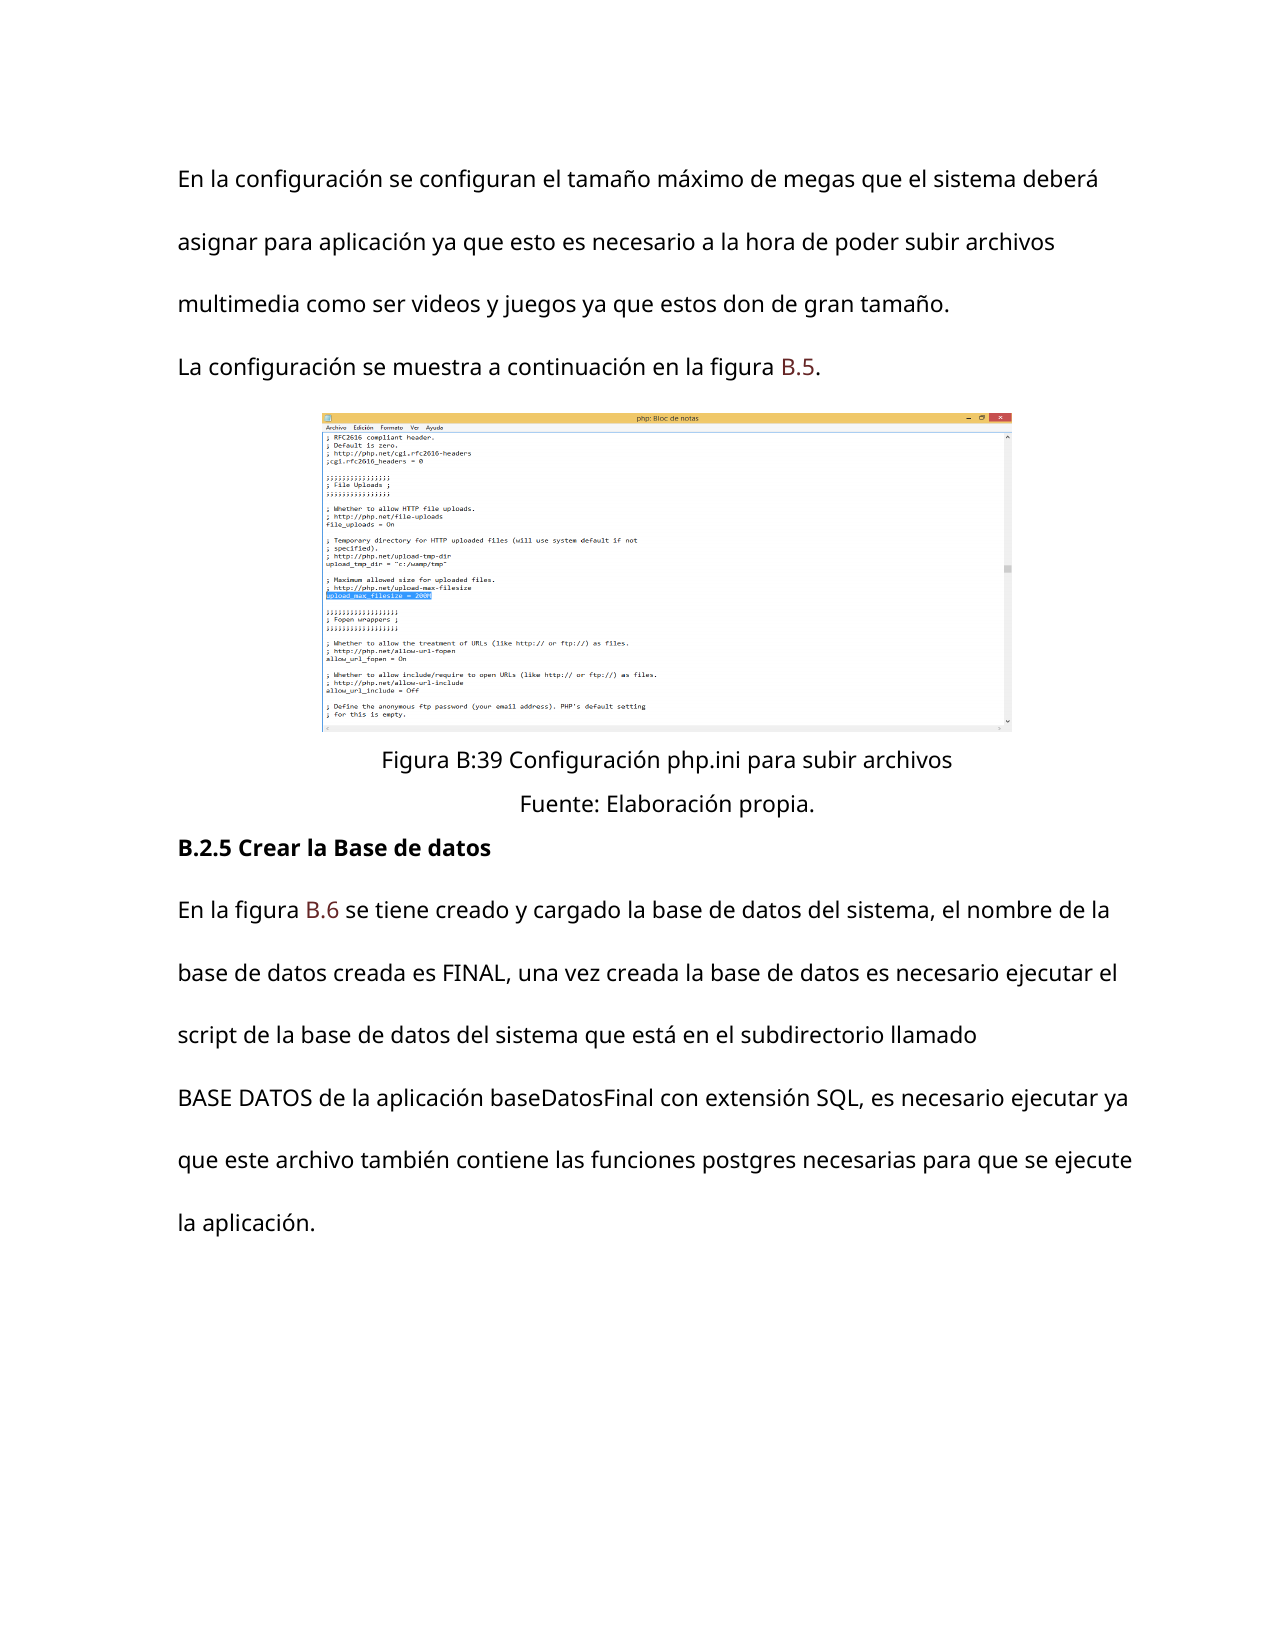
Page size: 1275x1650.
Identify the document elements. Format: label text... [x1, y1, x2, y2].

text Fuente: Elaboración propia. [177, 788, 1157, 819]
text En la configuración se configuran el tamaño máximo de megas que el sistema deberá asignar para aplicación ya que esto es necesario a la hora de poder subir archivos multimedia como ser videos y juegos ya que estos don de gran tamaño. [177, 163, 1157, 319]
subtitle B.2.5 Crear la Base de datos [177, 832, 1157, 863]
text BASE DATOS de la aplicación baseDatosFinal con extensión SQL, es necesario ejecutar ya que este archivo también contiene las funciones postgres necesarias para que se ejecute la aplicación. [177, 1082, 1157, 1238]
text En la figura B.6 se tiene creado y cargado la base de datos del sistema, el nombre de la base de datos creada es FINAL, una vez creada la base de datos es necesario ejecutar el script de la base de datos del sistema que está en el subdirectorio llamado [177, 894, 1157, 1051]
text La configuración se muestra a continuación en la figura B.5. [177, 351, 1157, 382]
